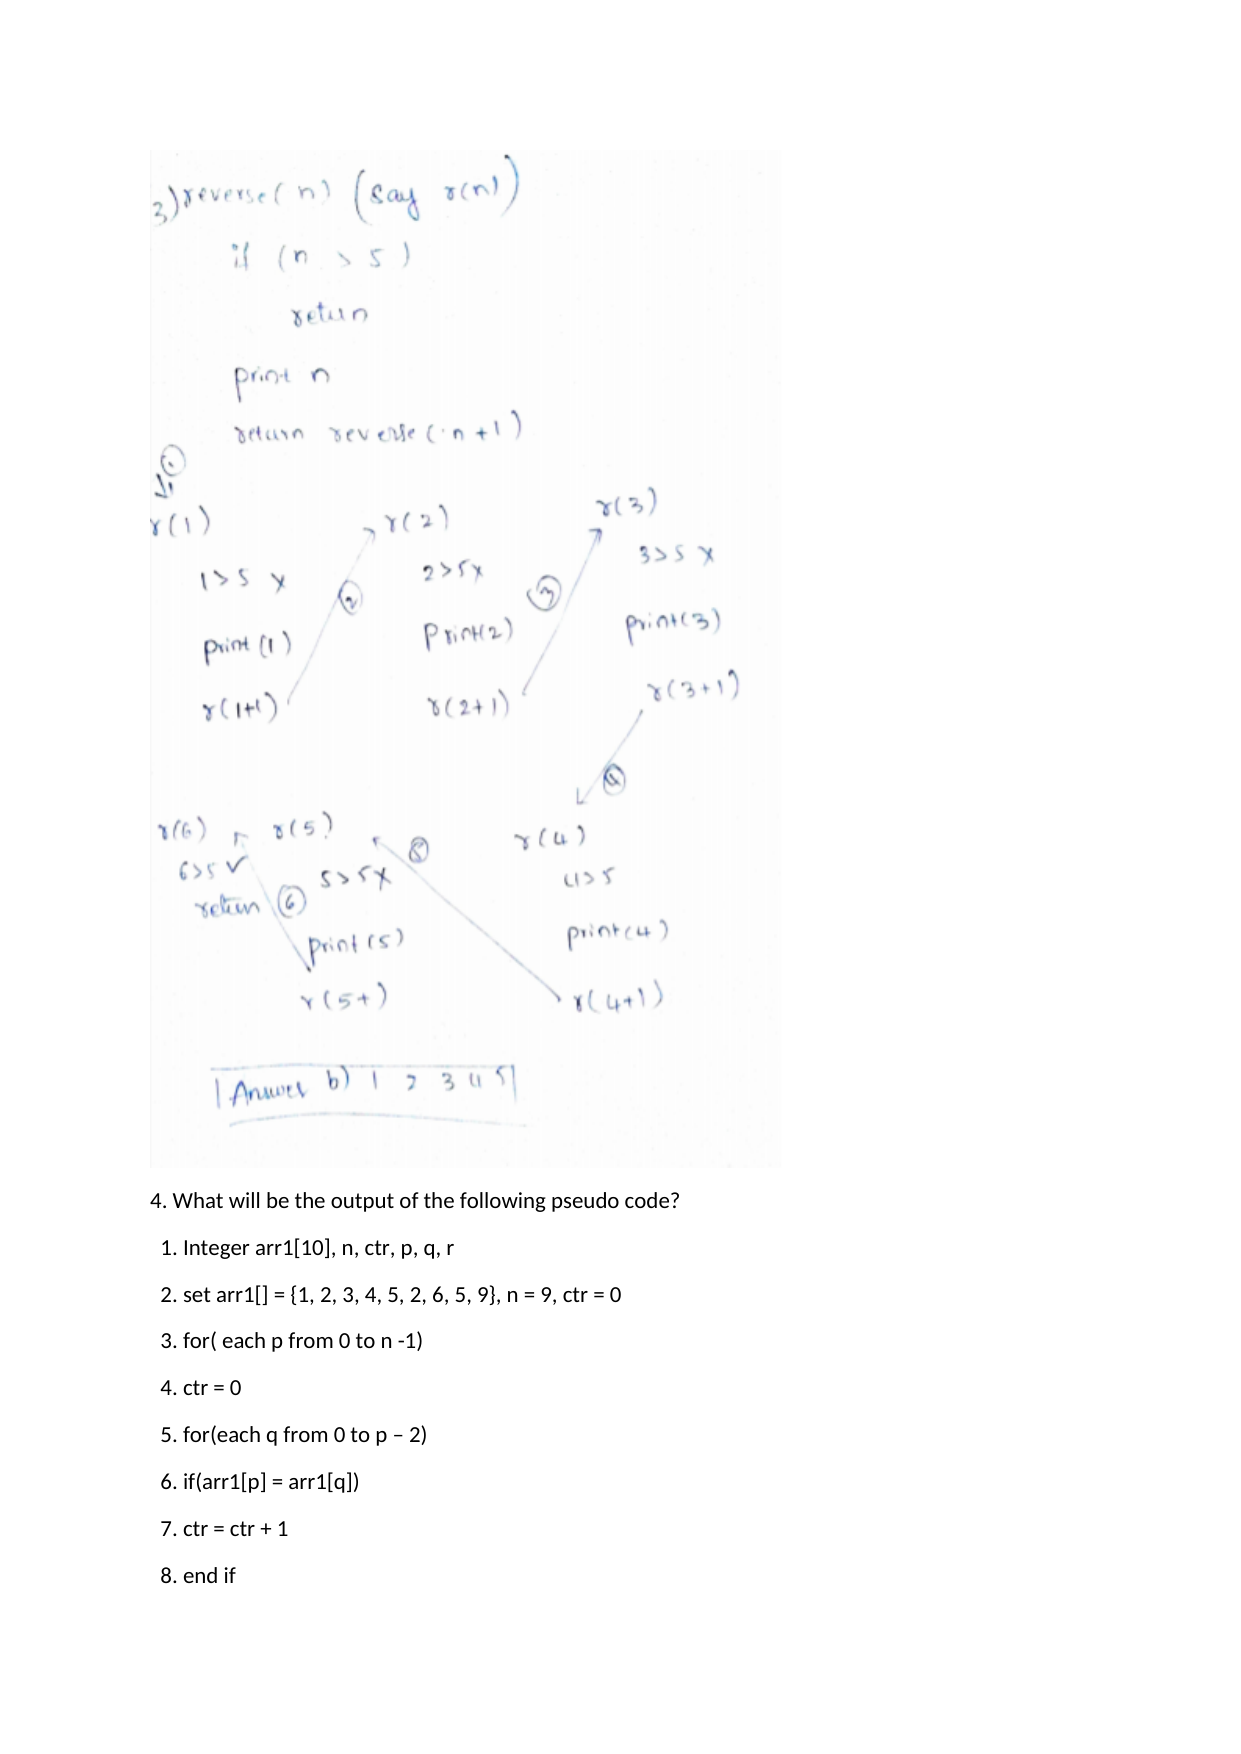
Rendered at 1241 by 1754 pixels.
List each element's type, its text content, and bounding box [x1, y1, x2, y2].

text 8. end if [150, 1561, 1090, 1589]
text 1. Integer arr1[10], n, ctr, p, q, r [150, 1233, 1090, 1261]
text 4. ctr = 0 [150, 1373, 1090, 1402]
text 4. What will be the output of the following pseudo code? [150, 1186, 1090, 1214]
text 5. for(each q from 0 to p – 2) [150, 1420, 1090, 1448]
text 3. for( each p from 0 to n -1) [150, 1327, 1090, 1355]
picture [150, 150, 782, 1168]
text 2. set arr1[] = {1, 2, 3, 4, 5, 2, 6, 5, 9}, n = 9, ctr = 0 [150, 1280, 1090, 1308]
text 6. if(arr1[p] = arr1[q]) [150, 1467, 1090, 1495]
text 7. ctr = ctr + 1 [150, 1514, 1090, 1542]
